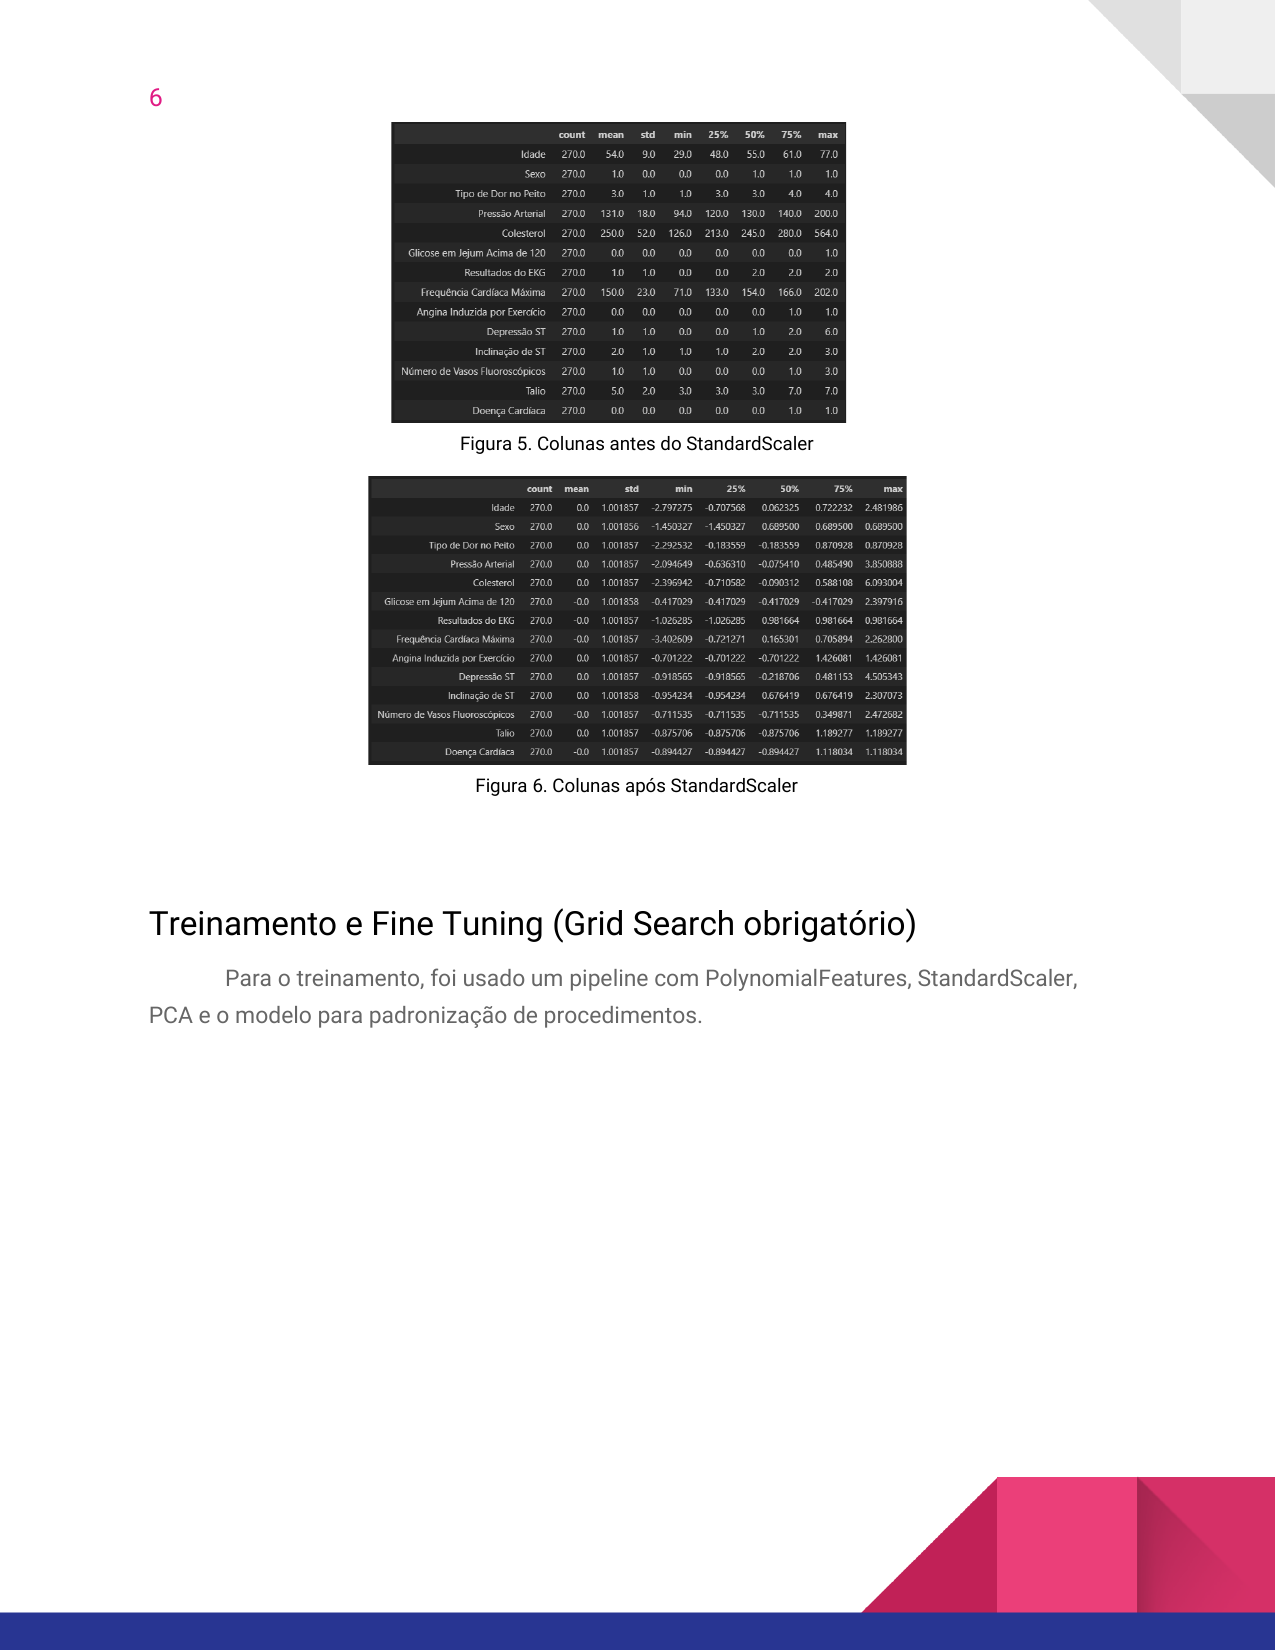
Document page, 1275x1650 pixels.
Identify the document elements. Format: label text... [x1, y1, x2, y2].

subtitle Treinamento e Fine Tuning (Grid Search obrigatório) [148, 905, 1125, 944]
picture [0, 1476, 1275, 1650]
picture [368, 476, 907, 765]
picture [391, 122, 847, 423]
picture [1087, 0, 1275, 188]
text Para o treinamento, foi usado um pipeline com PolynomialFeatures, StandardScaler, PCA e o modelo para padronização de procedimentos. [148, 965, 1125, 1029]
